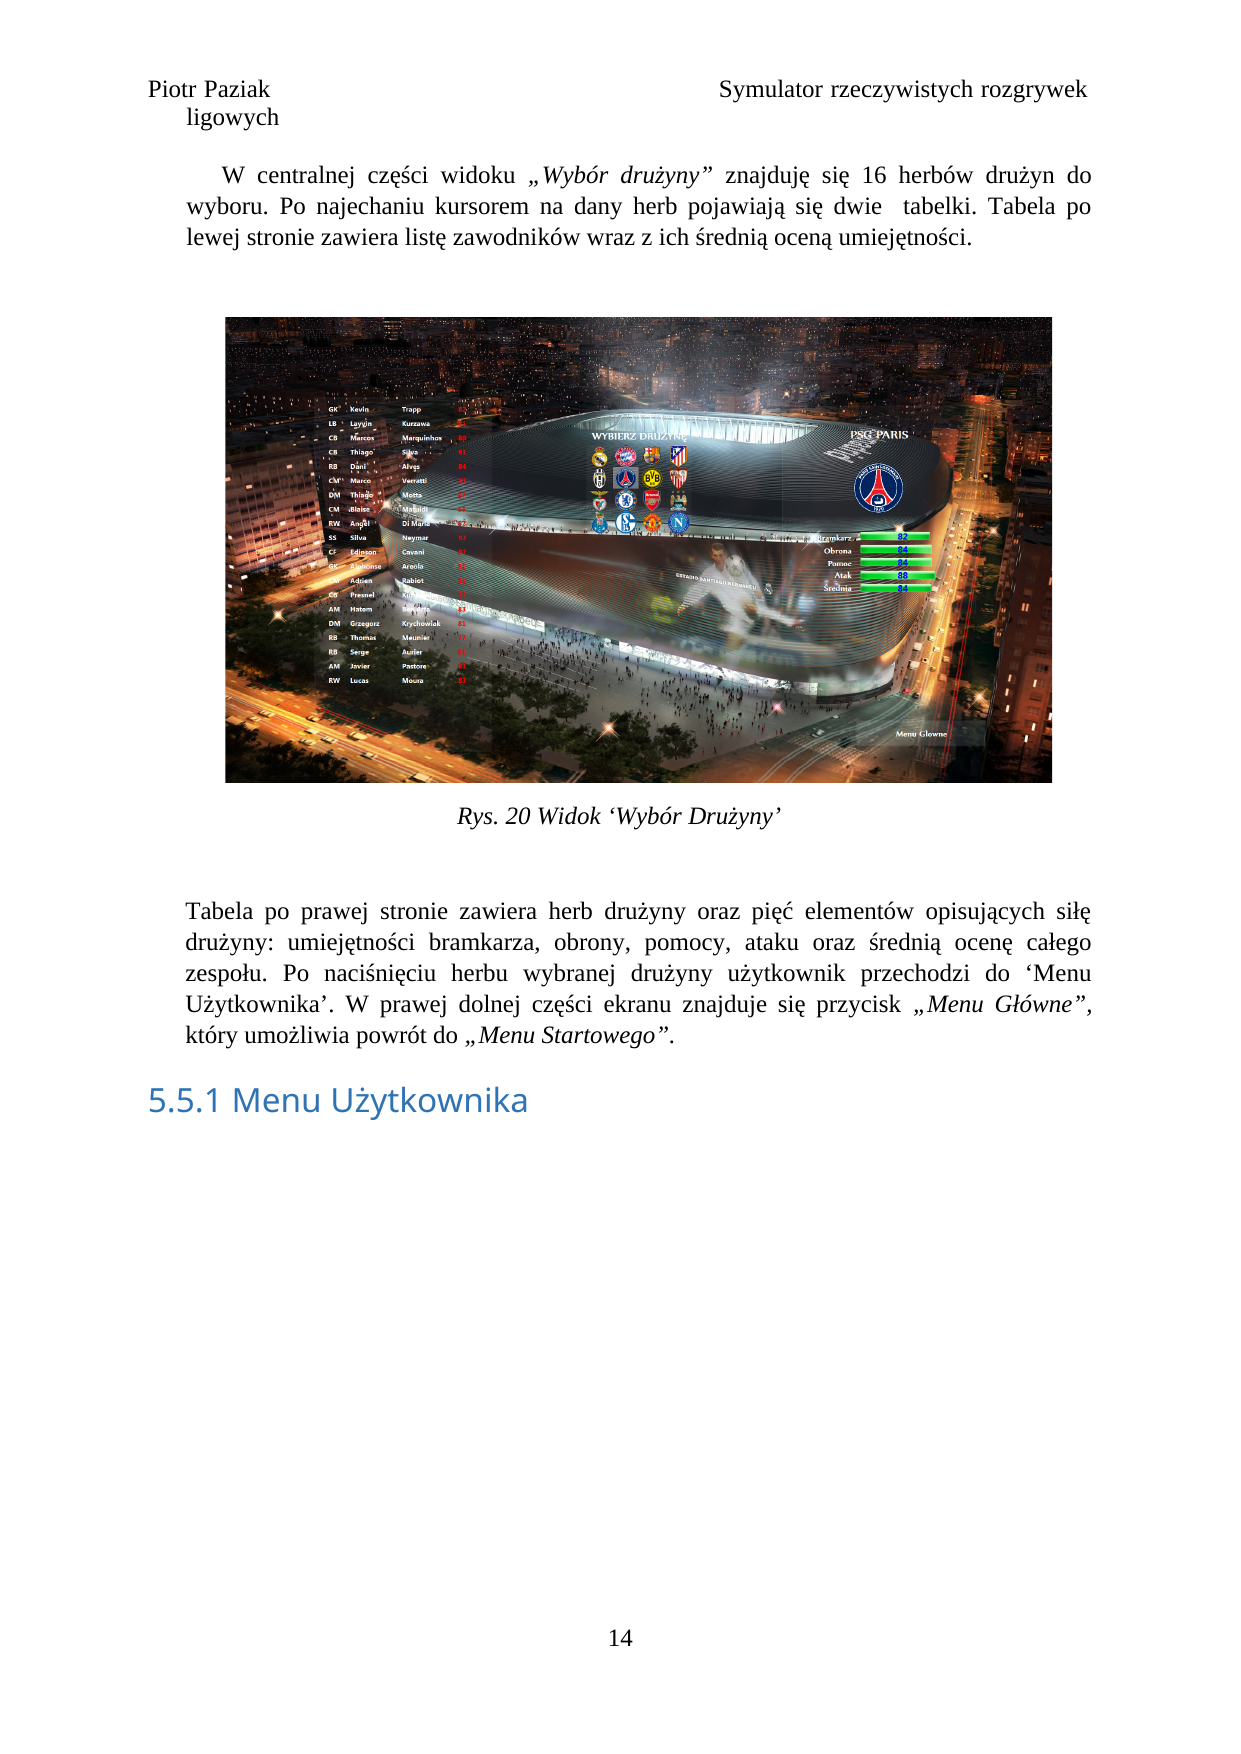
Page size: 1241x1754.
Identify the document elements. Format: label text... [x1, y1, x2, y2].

text W centralnej części widoku „Wybór drużyny” znajduję się 16 herbów drużyn do wyboru. Po najechaniu kursorem na dany herb pojawiają się dwie tabelki. Tabela po lewej stronie zawiera listę zawodników wraz z ich średnią oceną umiejętności. [186, 160, 1092, 251]
subtitle 5.5.1 Menu Użytkownika [148, 1076, 1092, 1122]
text Rys. 20 Widok ‘Wybór Drużyny’ [148, 801, 1092, 830]
picture [225, 317, 1053, 783]
text Tabela po prawej stronie zawiera herb drużyny oraz pięć elementów opisujących siłę drużyny: umiejętności bramkarza, obrony, pomocy, ataku oraz średnią ocenę całego zespołu. Po naciśnięciu herbu wybranej drużyny użytkownik przechodzi do ‘Menu Użytkownika’. W prawej dolnej części ekranu znajduje się przycisk „Menu Główne”, który umożliwia powrót do „Menu Startowego”. [185, 896, 1092, 1049]
